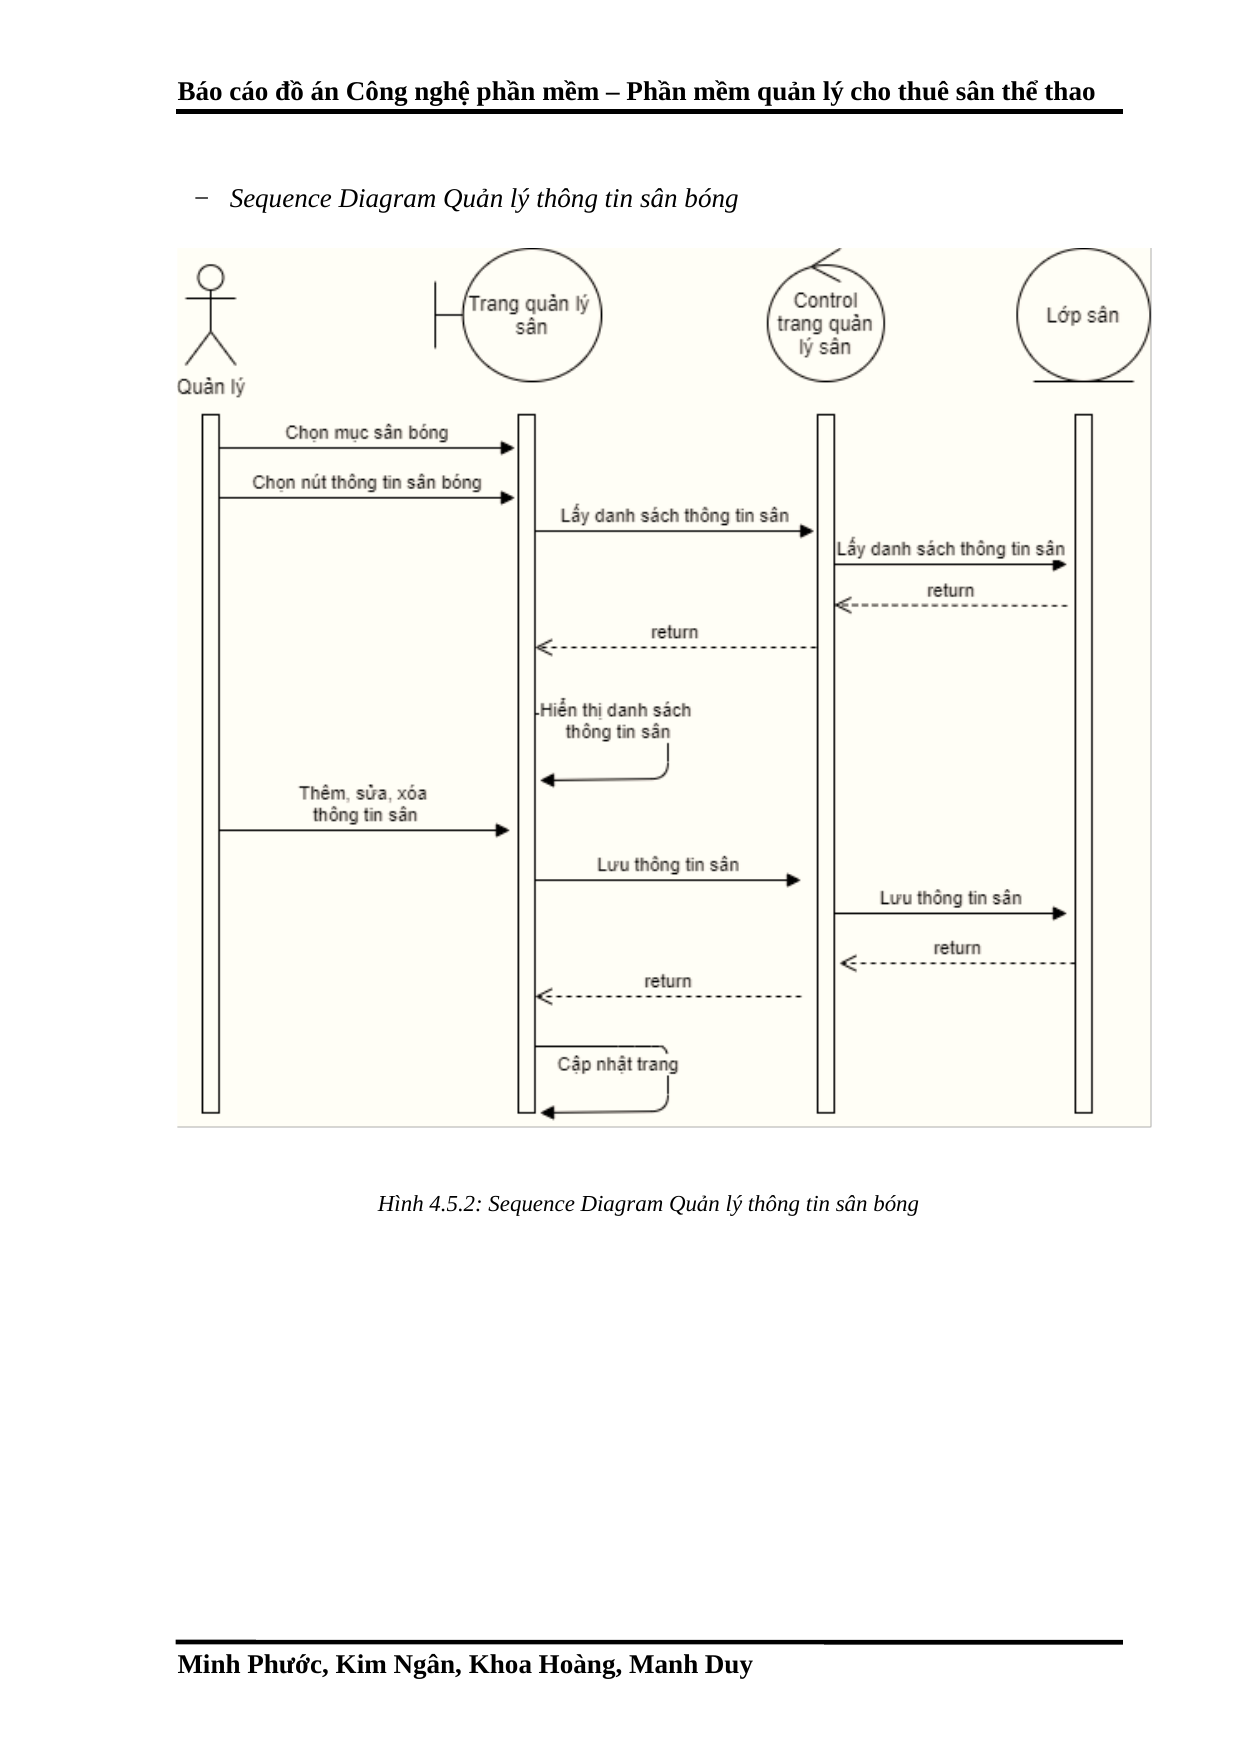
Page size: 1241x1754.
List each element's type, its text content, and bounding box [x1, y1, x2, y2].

text Hình 4.5.2: Sequence Diagram Quản lý thông tin sân bóng [177, 1190, 1122, 1217]
picture [177, 248, 1153, 1129]
list Sequence Diagram Quản lý thông tin sân bóng [192, 182, 1122, 214]
